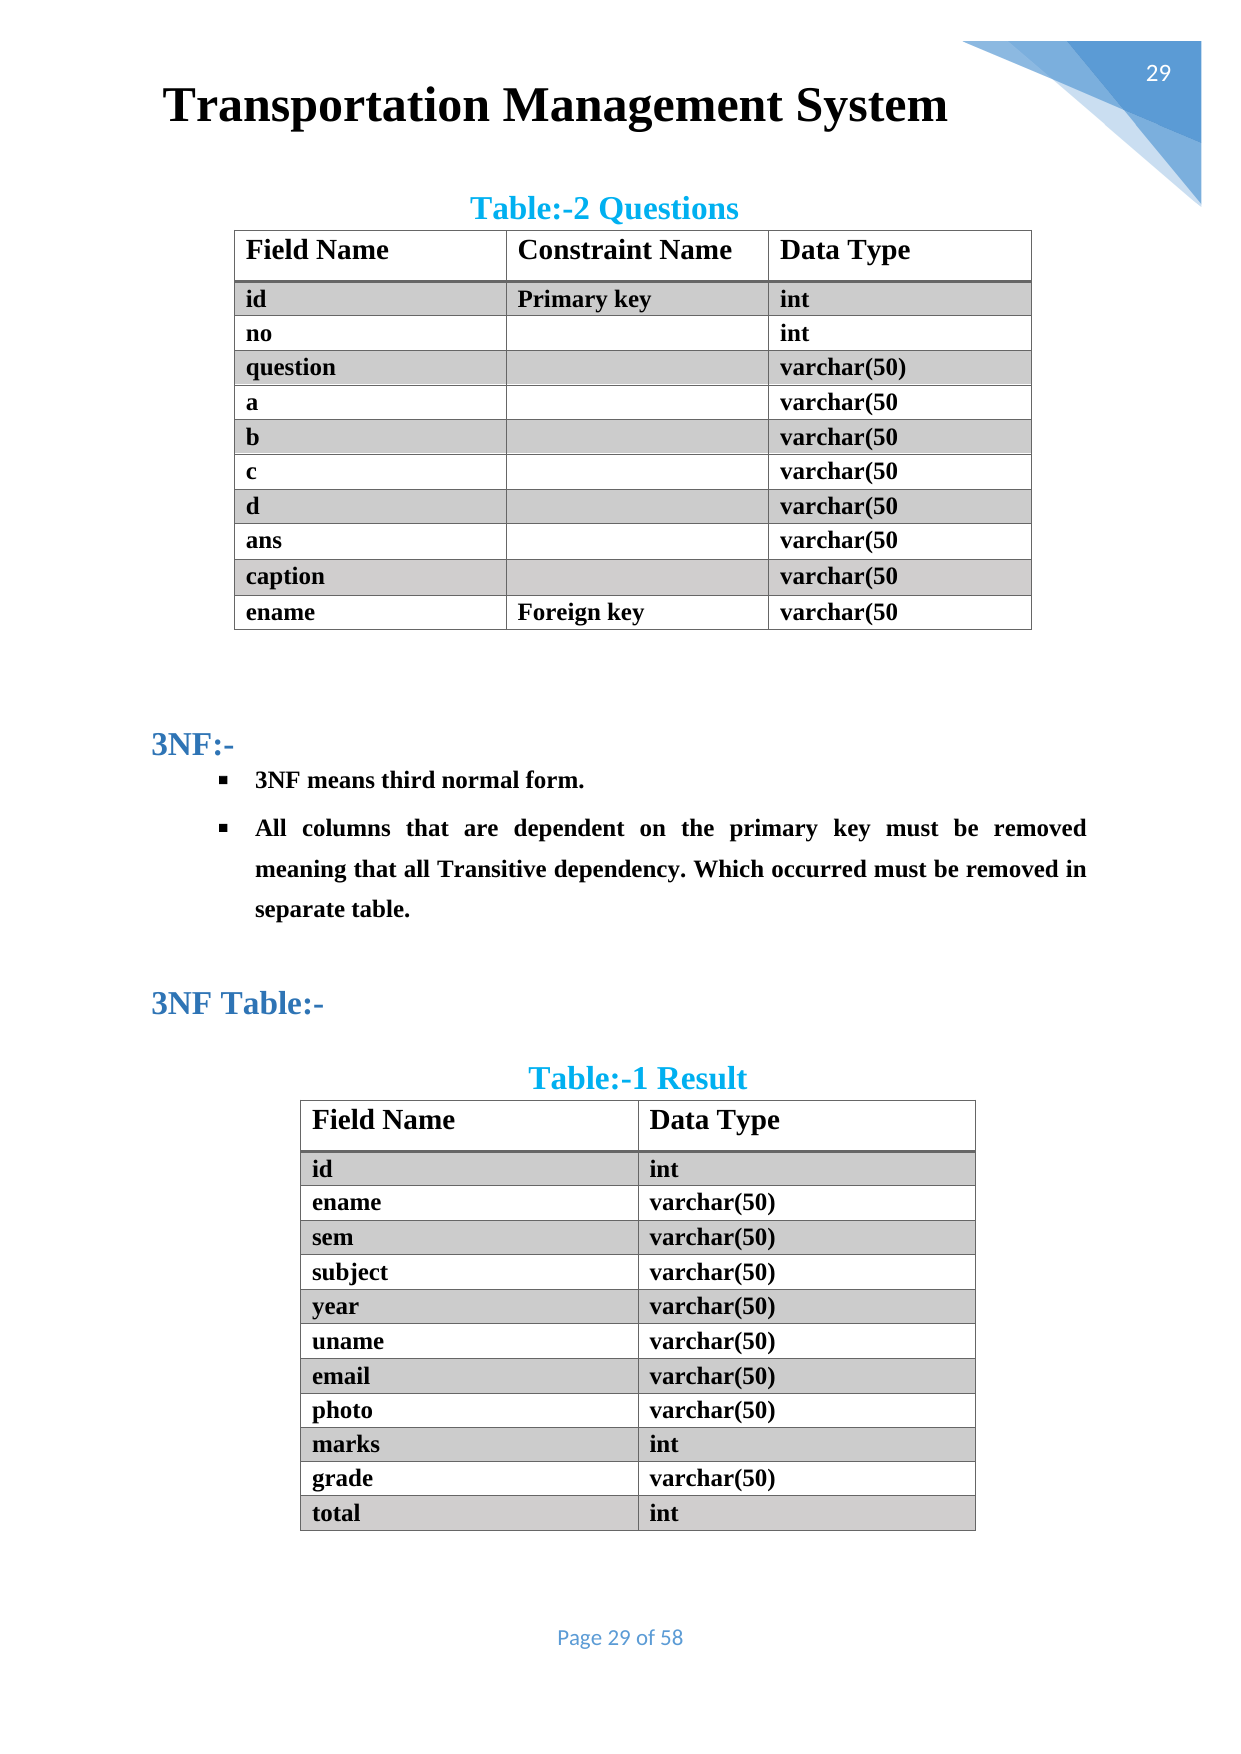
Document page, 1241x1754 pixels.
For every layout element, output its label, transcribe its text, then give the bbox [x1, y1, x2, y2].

table_cell varchar(50) [769, 351, 1031, 384]
table_cell b [235, 420, 506, 453]
table_cell varchar(50) [639, 1290, 975, 1323]
table_cell varchar(50) [639, 1255, 975, 1289]
table_cell varchar(50) [639, 1324, 975, 1358]
table_cell subject [301, 1255, 638, 1289]
table_cell int [639, 1496, 975, 1530]
table_cell caption [235, 560, 506, 595]
table_cell int [639, 1153, 975, 1185]
table_cell [507, 524, 768, 559]
table_cell varchar(50 [769, 560, 1031, 595]
table_header Field Name [235, 231, 506, 280]
table_cell no [235, 316, 506, 350]
table_cell [507, 386, 768, 419]
table_cell varchar(50 [769, 524, 1031, 559]
table_cell [507, 560, 768, 595]
table_cell varchar(50 [769, 455, 1031, 489]
table_cell [507, 351, 768, 384]
table_cell marks [301, 1428, 638, 1461]
table_cell [507, 420, 768, 453]
table_cell int [769, 283, 1031, 315]
table_cell uname [301, 1324, 638, 1358]
subtitle Table:-1 Result [370, 1058, 1090, 1097]
table_cell c [235, 455, 506, 489]
table_cell email [301, 1359, 638, 1393]
table_cell varchar(50 [769, 596, 1031, 629]
table_cell photo [301, 1394, 638, 1427]
table_cell varchar(50) [639, 1221, 975, 1254]
table_header Constraint Name [507, 231, 768, 280]
table_cell grade [301, 1462, 638, 1495]
table_cell varchar(50) [639, 1462, 975, 1495]
table_cell int [639, 1428, 975, 1461]
text 3NF Table:- [151, 983, 1090, 1021]
table_cell Primary key [507, 283, 768, 315]
table_cell int [769, 316, 1031, 350]
table_header Data Type [769, 231, 1031, 280]
table_cell id [235, 283, 506, 315]
table_cell d [235, 490, 506, 523]
table_cell sem [301, 1221, 638, 1254]
table_cell Foreign key [507, 596, 768, 629]
table_cell id [301, 1153, 638, 1185]
table_cell question [235, 351, 506, 384]
list All columns that are dependent on the primary key must be removed meaning that all Transitive dependency. Which occurred must be removed in separate table. [217, 813, 1087, 923]
subtitle Table:-2 Questions [370, 188, 1090, 227]
table_cell year [301, 1290, 638, 1323]
table_cell total [301, 1496, 638, 1530]
subtitle 3NF:- [151, 724, 1090, 762]
picture [962, 41, 1202, 207]
table_cell varchar(50) [639, 1186, 975, 1220]
table_cell ename [235, 596, 506, 629]
table_cell varchar(50) [639, 1359, 975, 1393]
list 3NF means third normal form. [217, 766, 1015, 794]
table_cell varchar(50) [639, 1394, 975, 1427]
table_cell [507, 490, 768, 523]
table_cell ename [301, 1186, 638, 1220]
table_cell varchar(50 [769, 490, 1031, 523]
table_header Data Type [639, 1101, 975, 1150]
table_cell varchar(50 [769, 386, 1031, 419]
table_cell varchar(50 [769, 420, 1031, 453]
table_cell [507, 455, 768, 489]
table_cell a [235, 386, 506, 419]
table_header Field Name [301, 1101, 638, 1150]
table_cell ans [235, 524, 506, 559]
table_cell [507, 316, 768, 350]
